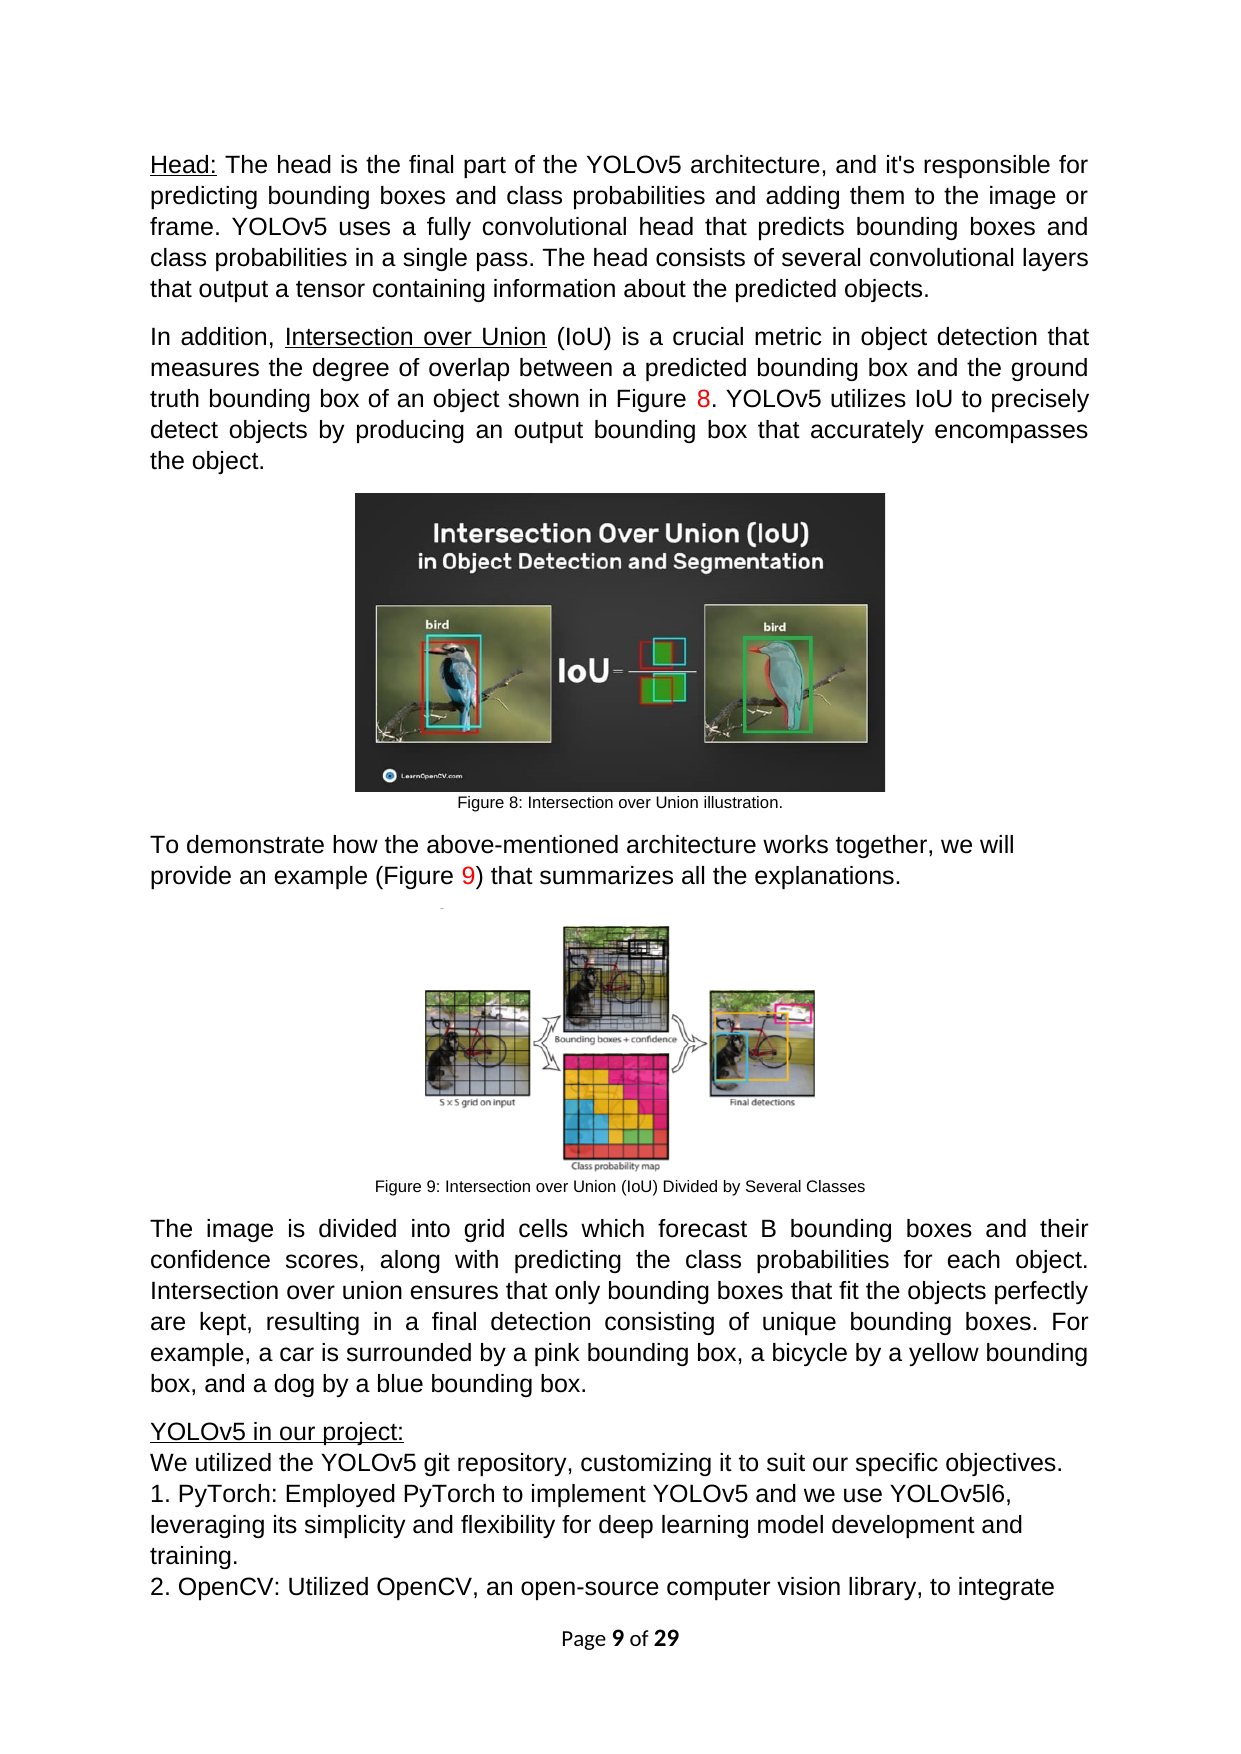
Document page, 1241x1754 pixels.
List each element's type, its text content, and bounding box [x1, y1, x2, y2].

text Head: The head is the final part of the YOLOv5 architecture, and it's responsible for predicting bounding boxes and class probabilities and adding them to the image or frame. YOLOv5 uses a fully convolutional head that predicts bounding boxes and class probabilities in a single pass. The head consists of several convolutional layers that output a tensor containing information about the predicted objects. [150, 150, 1090, 303]
text To demonstrate how the above-mentioned architecture works together, we will provide an example (Figure 9) that summarizes all the explanations. [150, 830, 1090, 890]
text In addition, Intersection over Union (IoU) is a crucial metric in object detection that measures the degree of overlap between a predicted bounding box and the ground truth bounding box of an object shown in Figure 8. YOLOv5 utilizes IoU to precisely detect objects by producing an output bounding box that accurately encompasses the object. [150, 322, 1090, 475]
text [150, 1417, 1090, 1601]
picture [421, 908, 819, 1176]
picture [355, 493, 886, 792]
text The image is divided into grid cells which forecast B bounding boxes and their confidence scores, along with predicting the class probabilities for each object. Intersection over union ensures that only bounding boxes that fit the objects perfectly are kept, resulting in a final detection consisting of unique bounding boxes. For example, a car is surrounded by a pink bounding box, a bicycle by a yellow bounding box, and a dog by a blue bounding box. [150, 1214, 1090, 1398]
